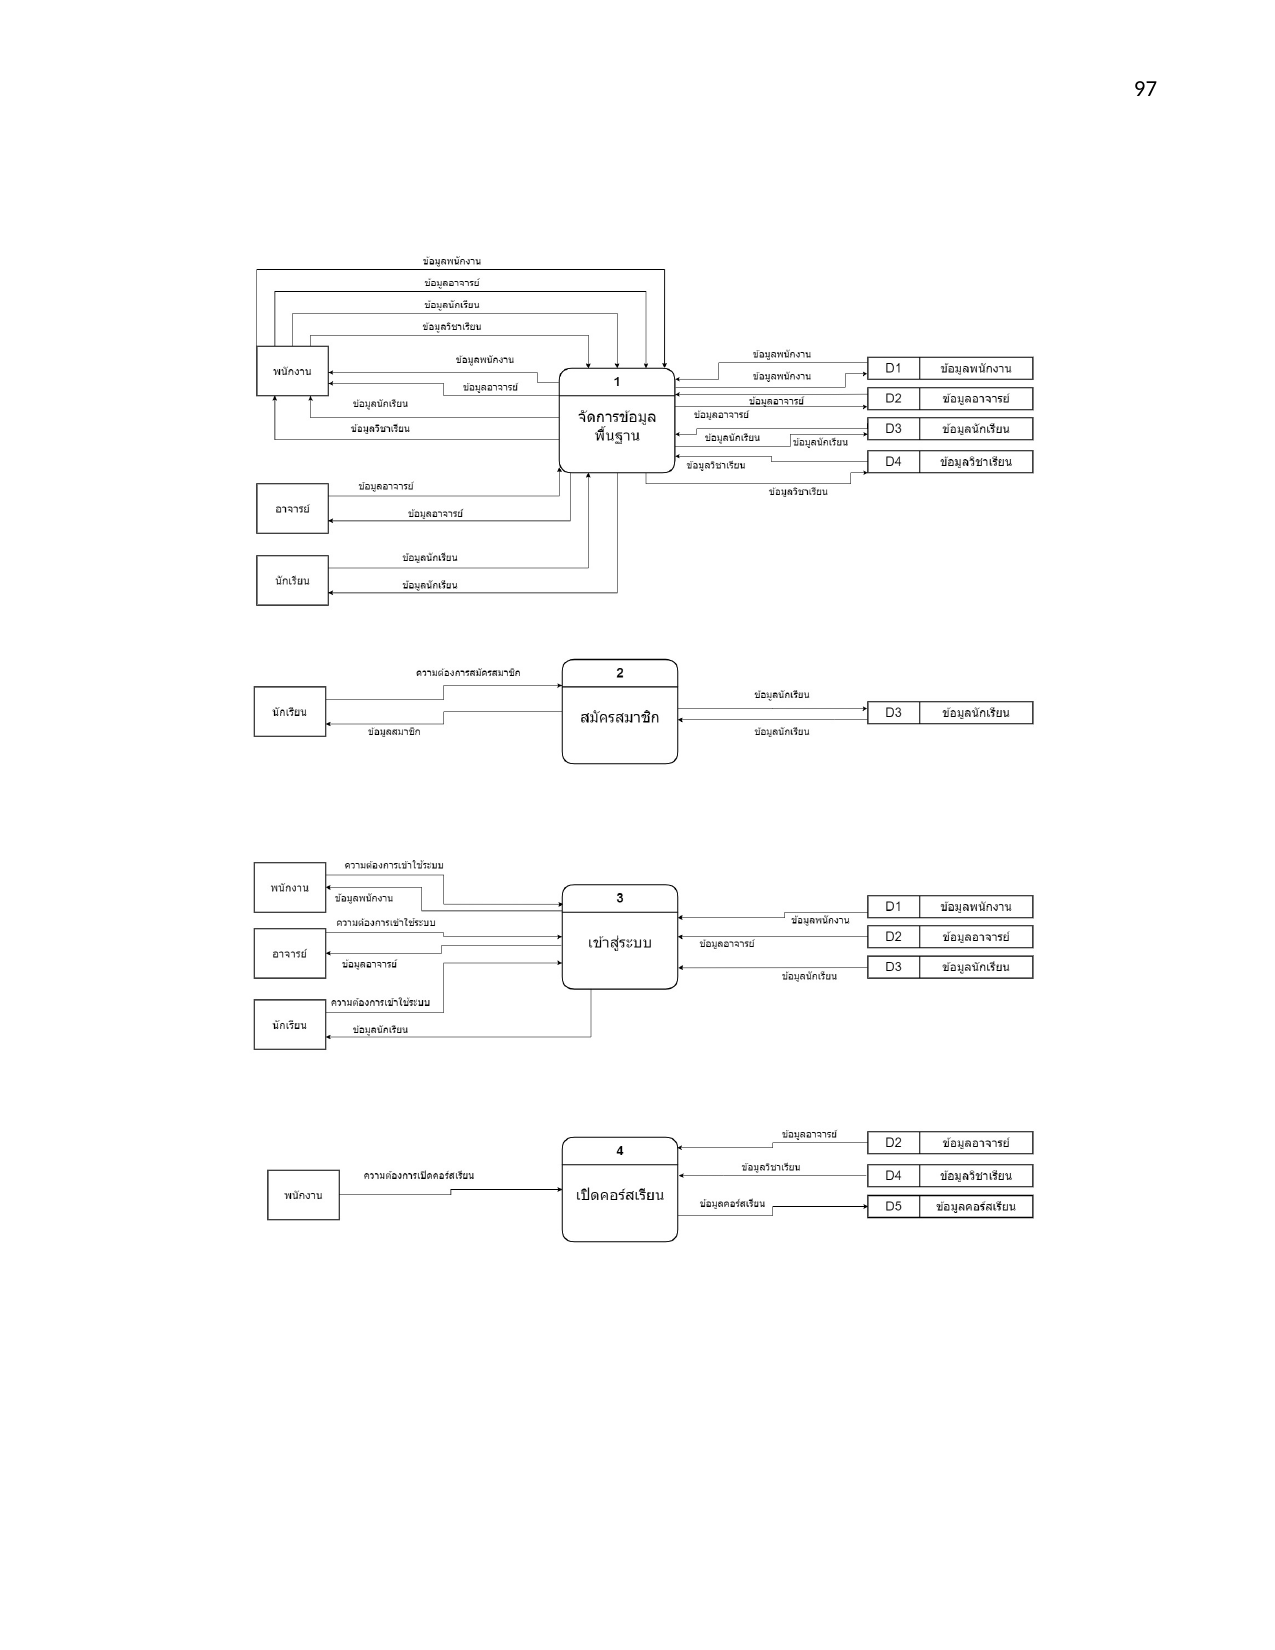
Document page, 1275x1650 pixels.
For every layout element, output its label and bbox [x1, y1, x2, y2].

picture [236, 236, 1055, 1281]
